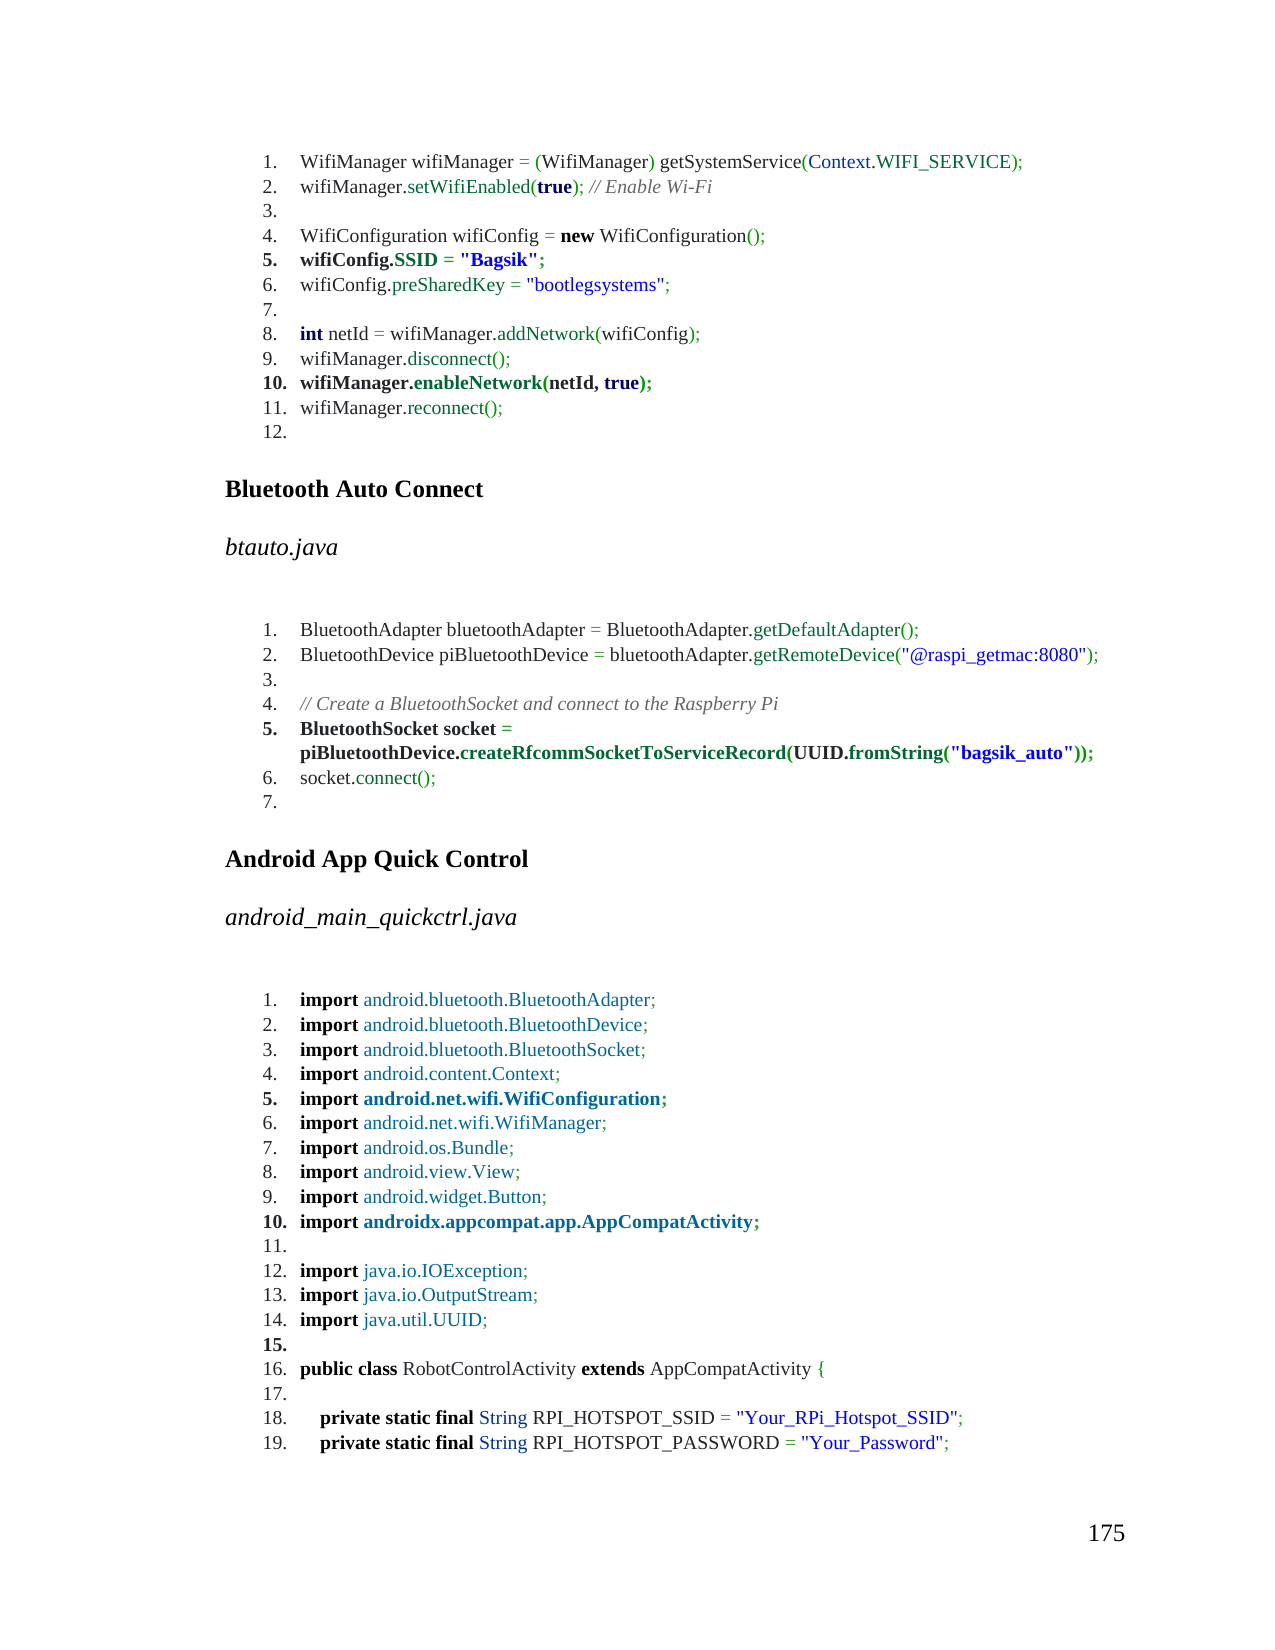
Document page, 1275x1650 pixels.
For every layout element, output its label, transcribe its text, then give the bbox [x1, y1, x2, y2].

list import android.net.wifi.WifiConfiguration; [262, 1087, 1125, 1109]
list BluetoothAdapter bluetoothAdapter = BluetoothAdapter.getDefaultAdapter(); [262, 618, 1125, 641]
list // Create a BluetoothSocket and connect to the Raspberry Pi [262, 692, 1125, 715]
list import java.io.OutputStream; [262, 1283, 1125, 1306]
list import java.io.IOException; [262, 1259, 1125, 1282]
list int netId = wifiManager.addNetwork(wifiConfig); [262, 322, 1125, 345]
text android_main_quickctrl.java [225, 902, 1125, 930]
text Bluetooth Auto Connect [225, 474, 1125, 503]
picture [428, 1042, 435, 1056]
list public class RobotControlActivity extends AppCompatActivity { [262, 1357, 1125, 1380]
picture [532, 1119, 536, 1129]
list wifiManager.reconnect(); [262, 396, 1125, 419]
picture [588, 994, 594, 1004]
list wifiConfig.SSID = "Bagsik"; [262, 248, 1125, 271]
list import android.os.Bundle; [262, 1136, 1125, 1159]
list socket.connect(); [262, 766, 1125, 789]
list import android.bluetooth.BluetoothSocket; [262, 1037, 1125, 1060]
list import android.net.wifi.WifiManager; [262, 1111, 1125, 1134]
picture [428, 1017, 435, 1031]
list wifiConfig.preSharedKey = "bootlegsystems"; [262, 273, 1125, 296]
text btauto.java [225, 532, 1125, 560]
picture [489, 1140, 493, 1154]
list wifiManager.disconnect(); [262, 347, 1125, 369]
list private static final String RPI_HOTSPOT_SSID = "Your_RPi_Hotspot_SSID"; [262, 1406, 1125, 1429]
list import android.view.View; [262, 1160, 1125, 1183]
picture [441, 1313, 448, 1324]
list private static final String RPI_HOTSPOT_PASSWORD = "Your_Password"; [262, 1431, 1125, 1454]
list wifiManager.enableNetwork(netId, true); [262, 371, 1125, 394]
list WifiManager wifiManager = (WifiManager) getSystemService(Context.WIFI_SERVICE); [262, 150, 1125, 173]
list BluetoothDevice piBluetoothDevice = bluetoothAdapter.getRemoteDevice("@raspi_getmac:8080"); [262, 643, 1125, 666]
list import android.widget.Button; [262, 1185, 1125, 1208]
list import java.util.UUID; [262, 1308, 1125, 1331]
list import android.bluetooth.BluetoothDevice; [262, 1013, 1125, 1036]
list wifiManager.setWifiEnabled(true); // Enable Wi-Fi [262, 174, 1125, 197]
list BluetoothSocket socket = piBluetoothDevice.createRfcommSocketToServiceRecord(UUID.fromString("bagsik_auto")); [262, 717, 1125, 764]
picture [428, 992, 435, 1006]
text Android App Quick Control [225, 844, 1125, 873]
list import androidx.appcompat.app.AppCompatActivity; [262, 1209, 1125, 1232]
list import android.content.Context; [262, 1062, 1125, 1085]
picture [480, 1165, 486, 1174]
list WifiConfiguration wifiConfig = new WifiConfiguration(); [262, 224, 1125, 247]
list import android.bluetooth.BluetoothAdapter; [262, 988, 1125, 1011]
